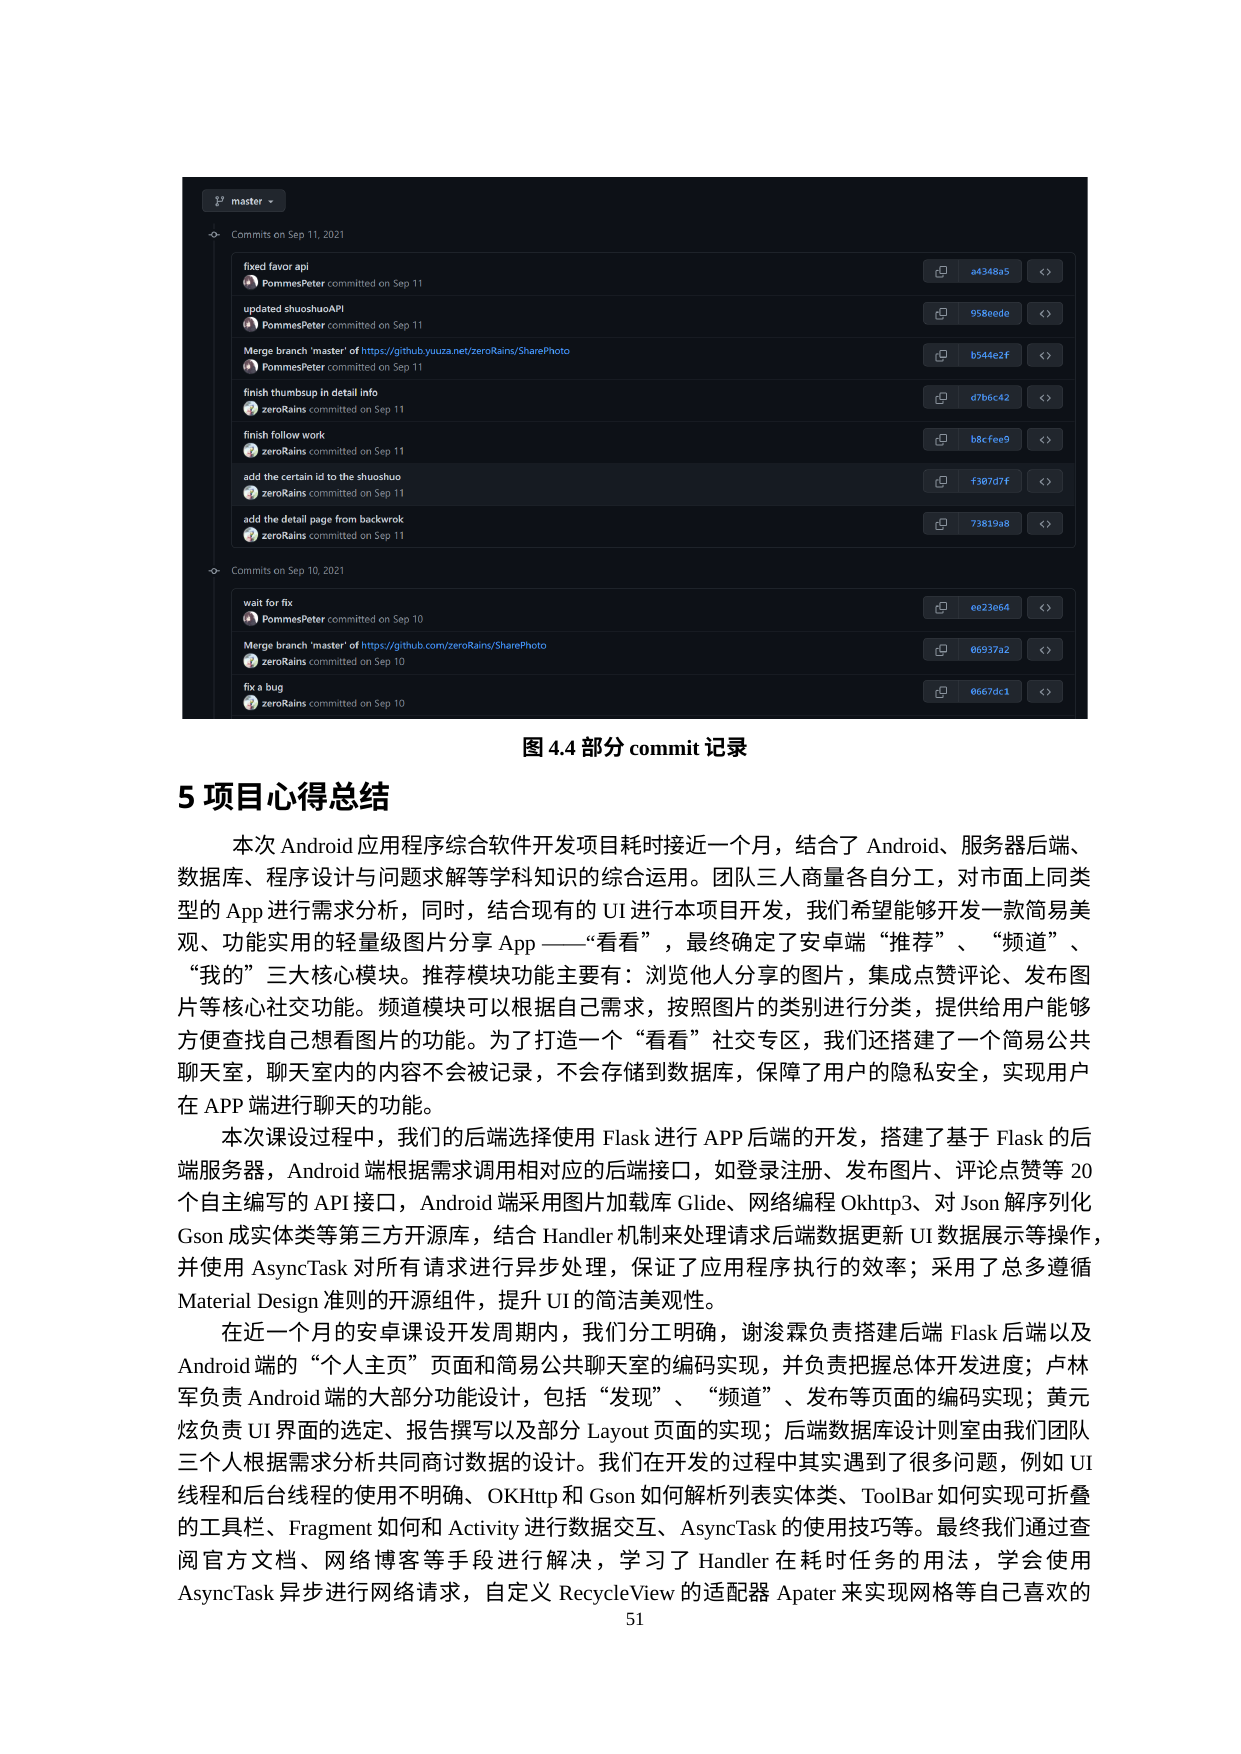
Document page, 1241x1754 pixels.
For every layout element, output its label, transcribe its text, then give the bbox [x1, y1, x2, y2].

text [177, 1315, 1092, 1607]
picture [182, 177, 1088, 719]
text 本次Android应用程序综合软件开发项目耗时接近一个月，结合了Android、服务器后端、数据库、程序设计与问题求解等学科知识的综合运用。团队三人商量各自分工，对市面上同类型的App进行需求分析，同时，结合现有的UI进行本项目开发，我们希望能够开发一款简易美观、功能实用的轻量级图片分享App ——“看看”，最终确定了安卓端“推荐”、“频道”、“我的”三大核心模块。推荐模块功能主要有：浏览他人分享的图片，集成点赞评论、发布图片等核心社交功能。频道模块可以根据自己需求，按照图片的类别进行分类，提供给用户能够方便查找自己想看图片的功能。为了打造一个“看看”社交专区，我们还搭建了一个简易公共聊天室，聊天室内的内容不会被记录，不会存储到数据库，保障了用户的隐私安全，实现用户在APP端进行聊天的功能。 [177, 827, 1092, 1120]
text 图4.4 部分commit记录 [177, 730, 1092, 762]
subtitle 5 项目心得总结 [177, 762, 1092, 827]
text 本次课设过程中，我们的后端选择使用Flask进行APP后端的开发，搭建了基于Flask的后端服务器，Android端根据需求调用相对应的后端接口，如登录注册、发布图片、评论点赞等20个自主编写的API接口，Android端采用图片加载库Glide、网络编程Okhttp3、对Json解序列化Gson成实体类等第三方开源库，结合Handler机制来处理请求后端数据更新UI数据展示等操作，并使用AsyncTask对所有请求进行异步处理，保证了应用程序执行的效率；采用了总多遵循Material Design准则的开源组件，提升UI的简洁美观性。 [177, 1120, 1092, 1315]
